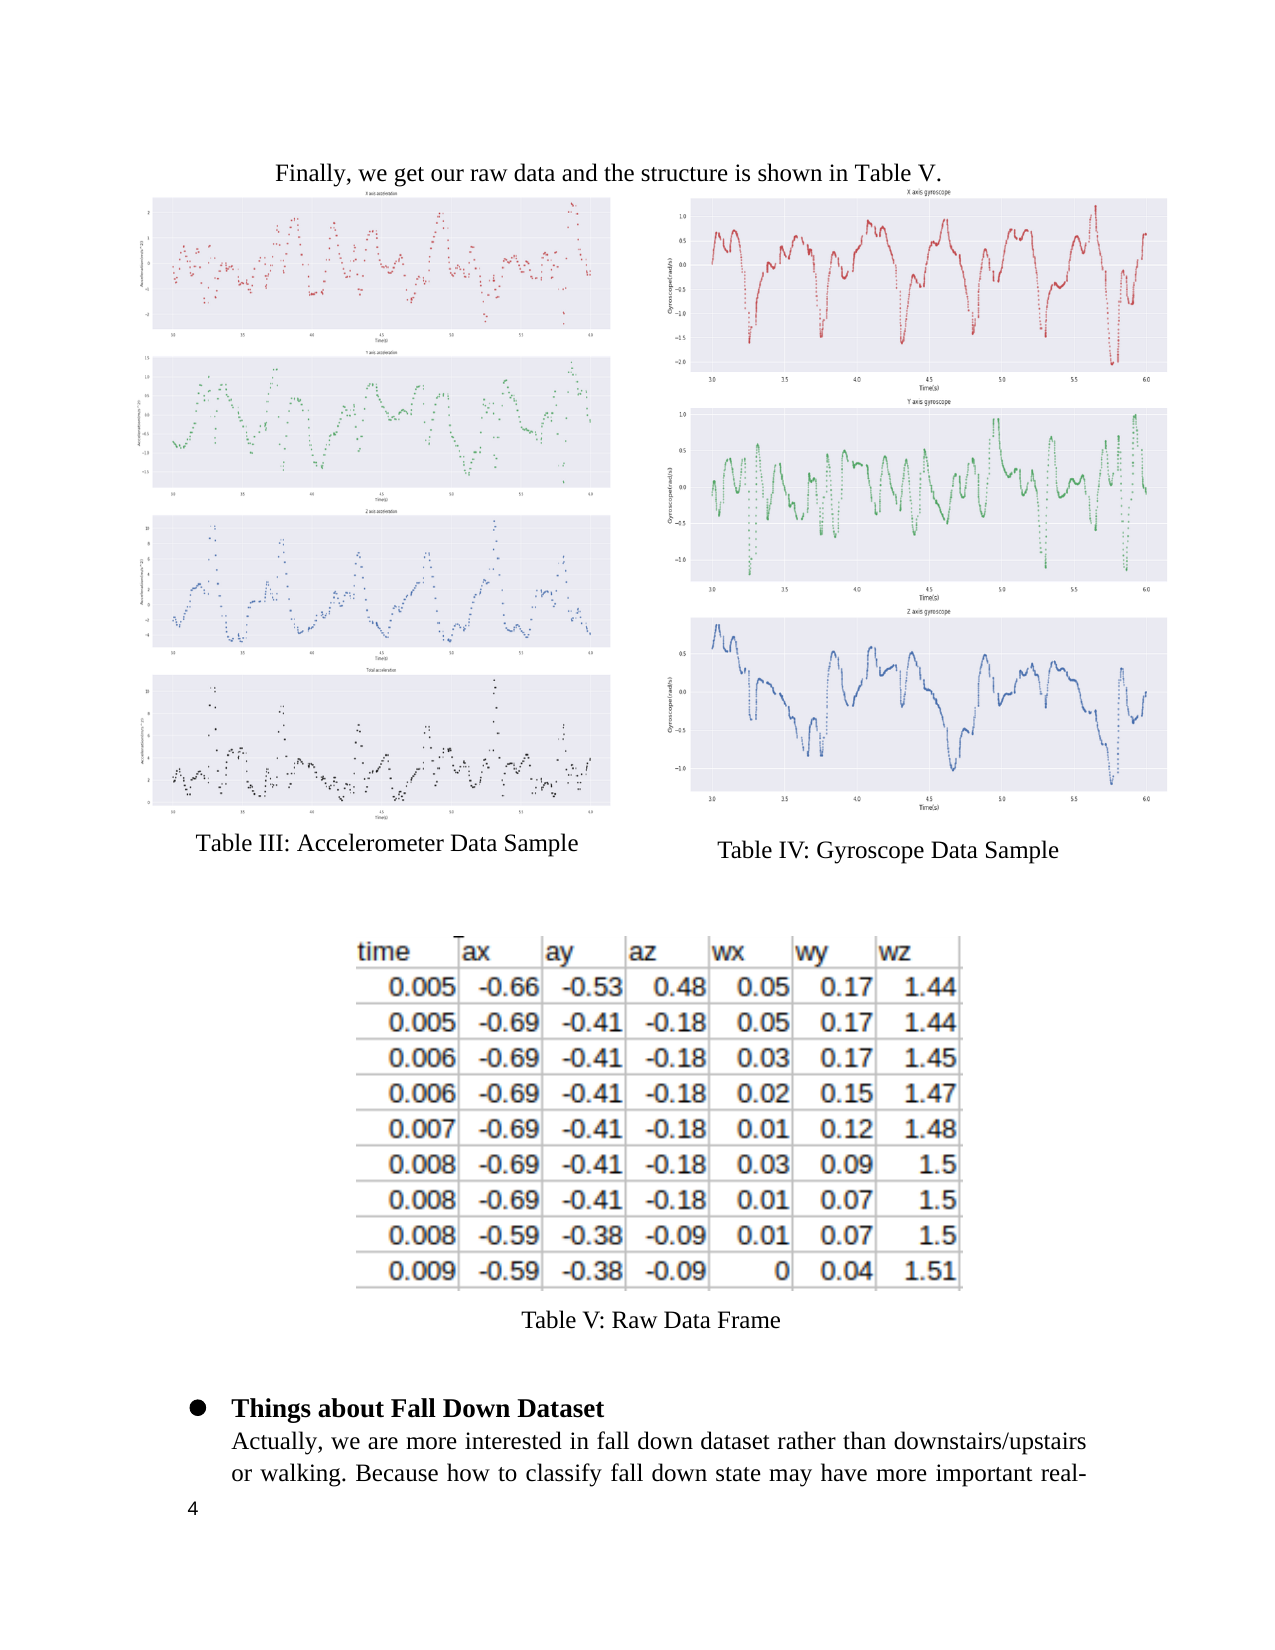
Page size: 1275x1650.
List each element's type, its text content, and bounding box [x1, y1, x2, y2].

list Finally, we get our raw data and the structure is shown in Table V. [275, 157, 1087, 189]
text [231, 1424, 1087, 1489]
picture [356, 936, 963, 1291]
picture [661, 188, 1179, 813]
picture [135, 189, 617, 821]
list Things about Fall Down Dataset [187, 1392, 1087, 1424]
